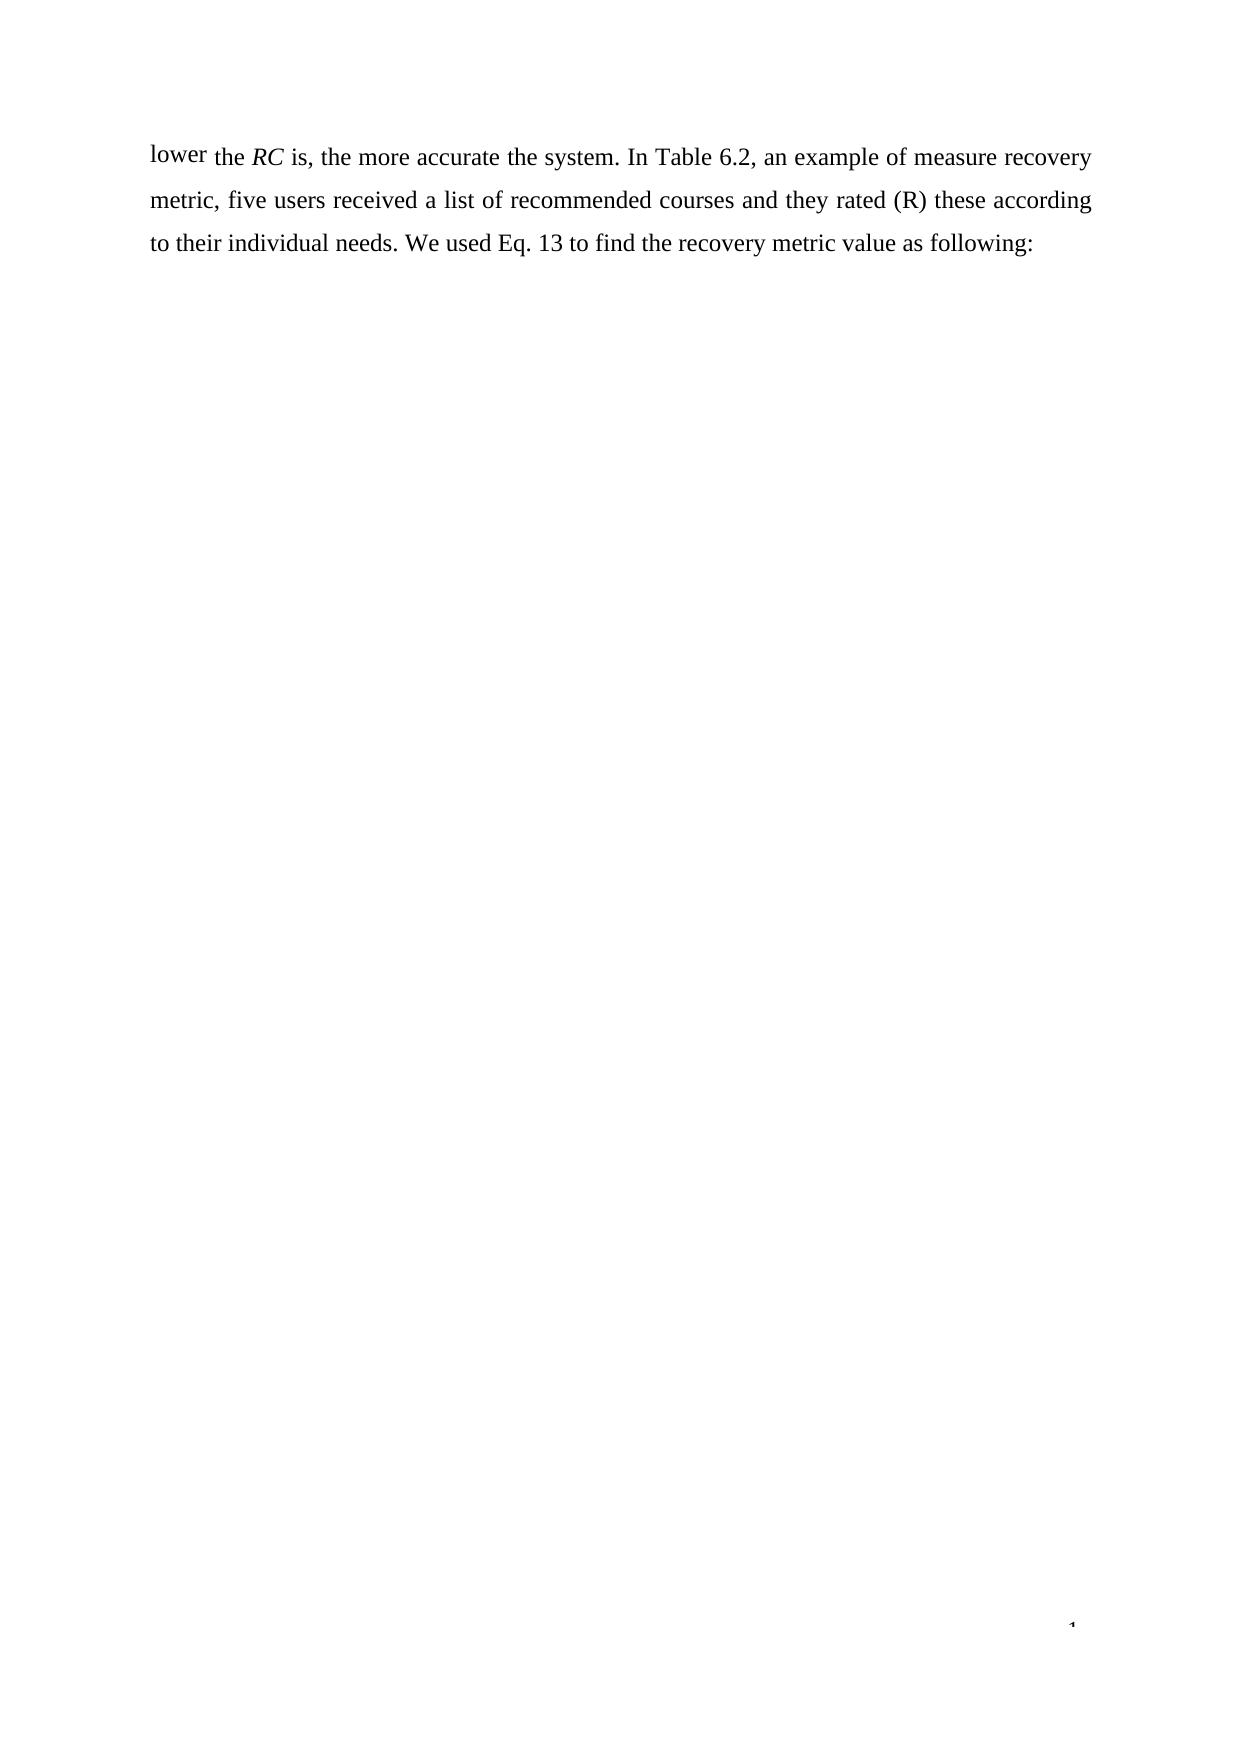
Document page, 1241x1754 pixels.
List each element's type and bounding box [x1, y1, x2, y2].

text [150, 139, 1093, 257]
